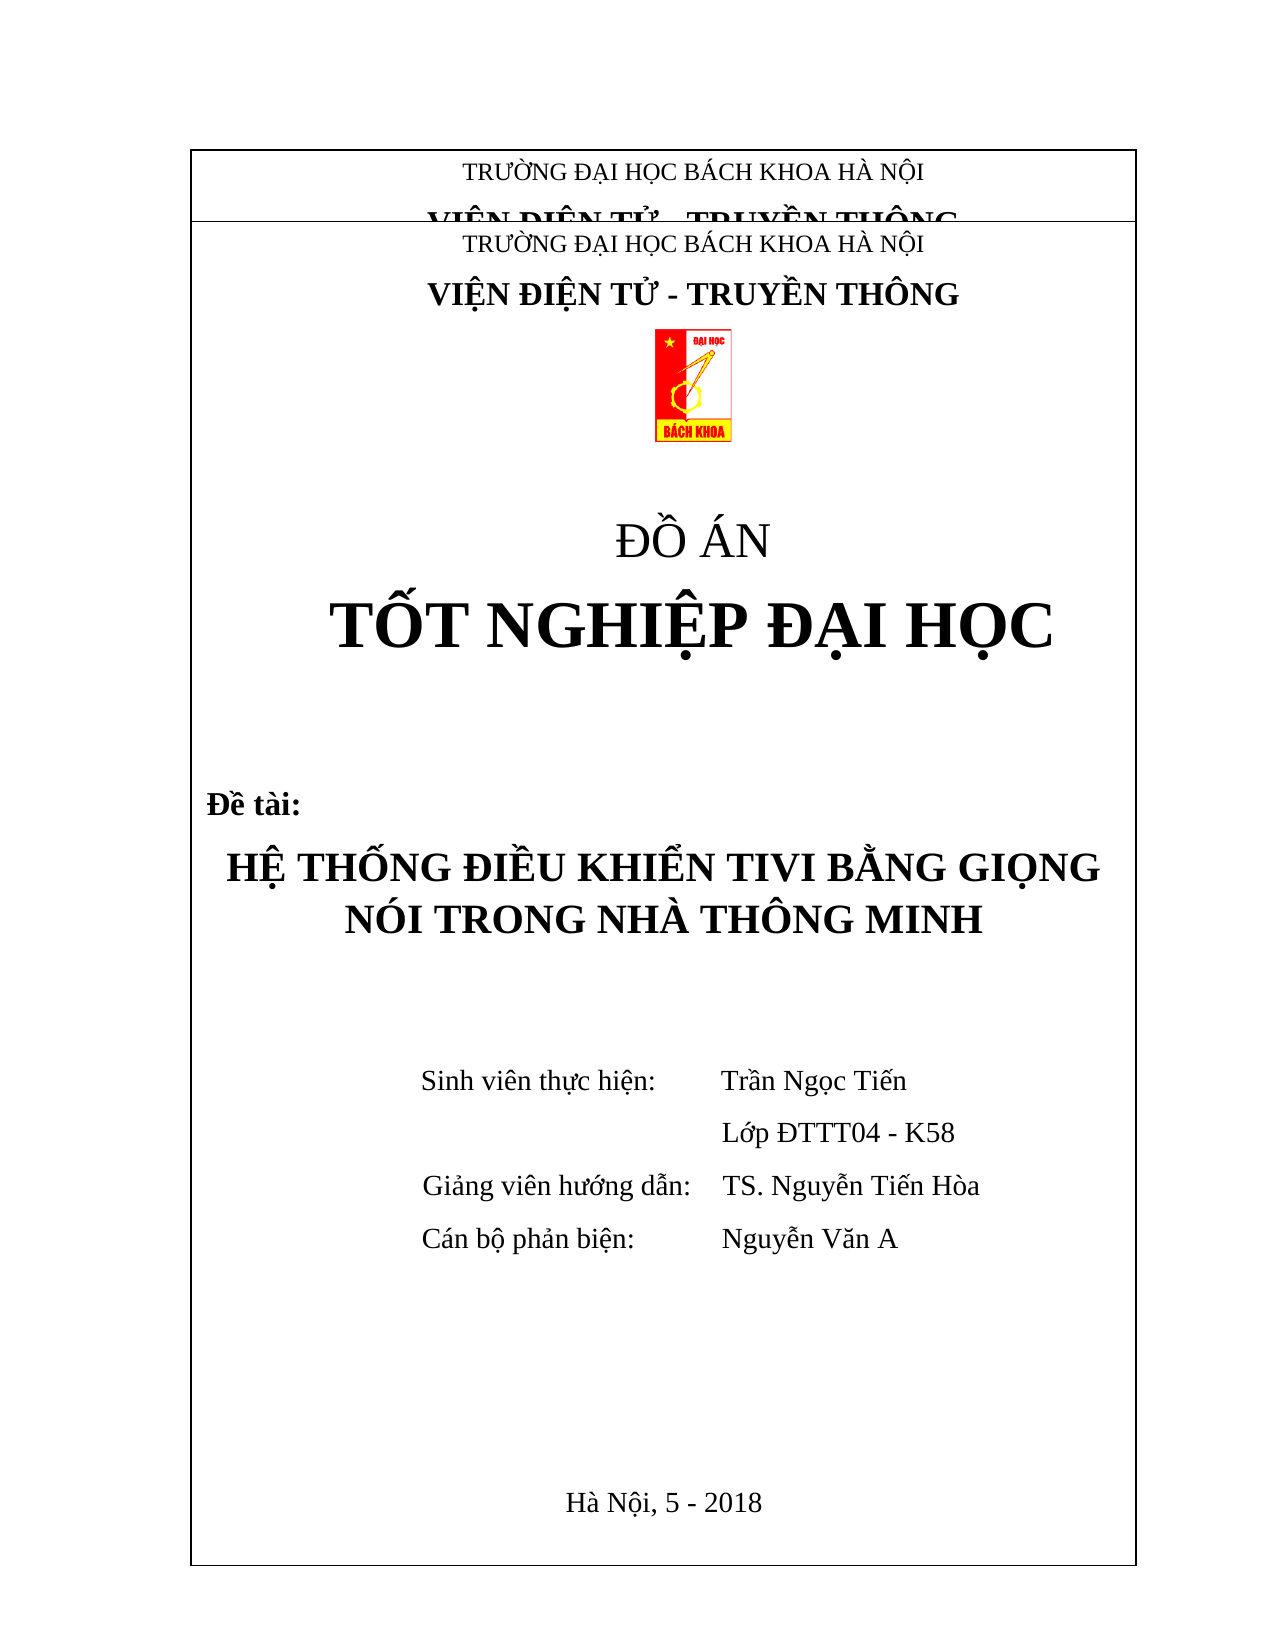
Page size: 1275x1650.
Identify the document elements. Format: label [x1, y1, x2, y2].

picture [655, 329, 732, 442]
